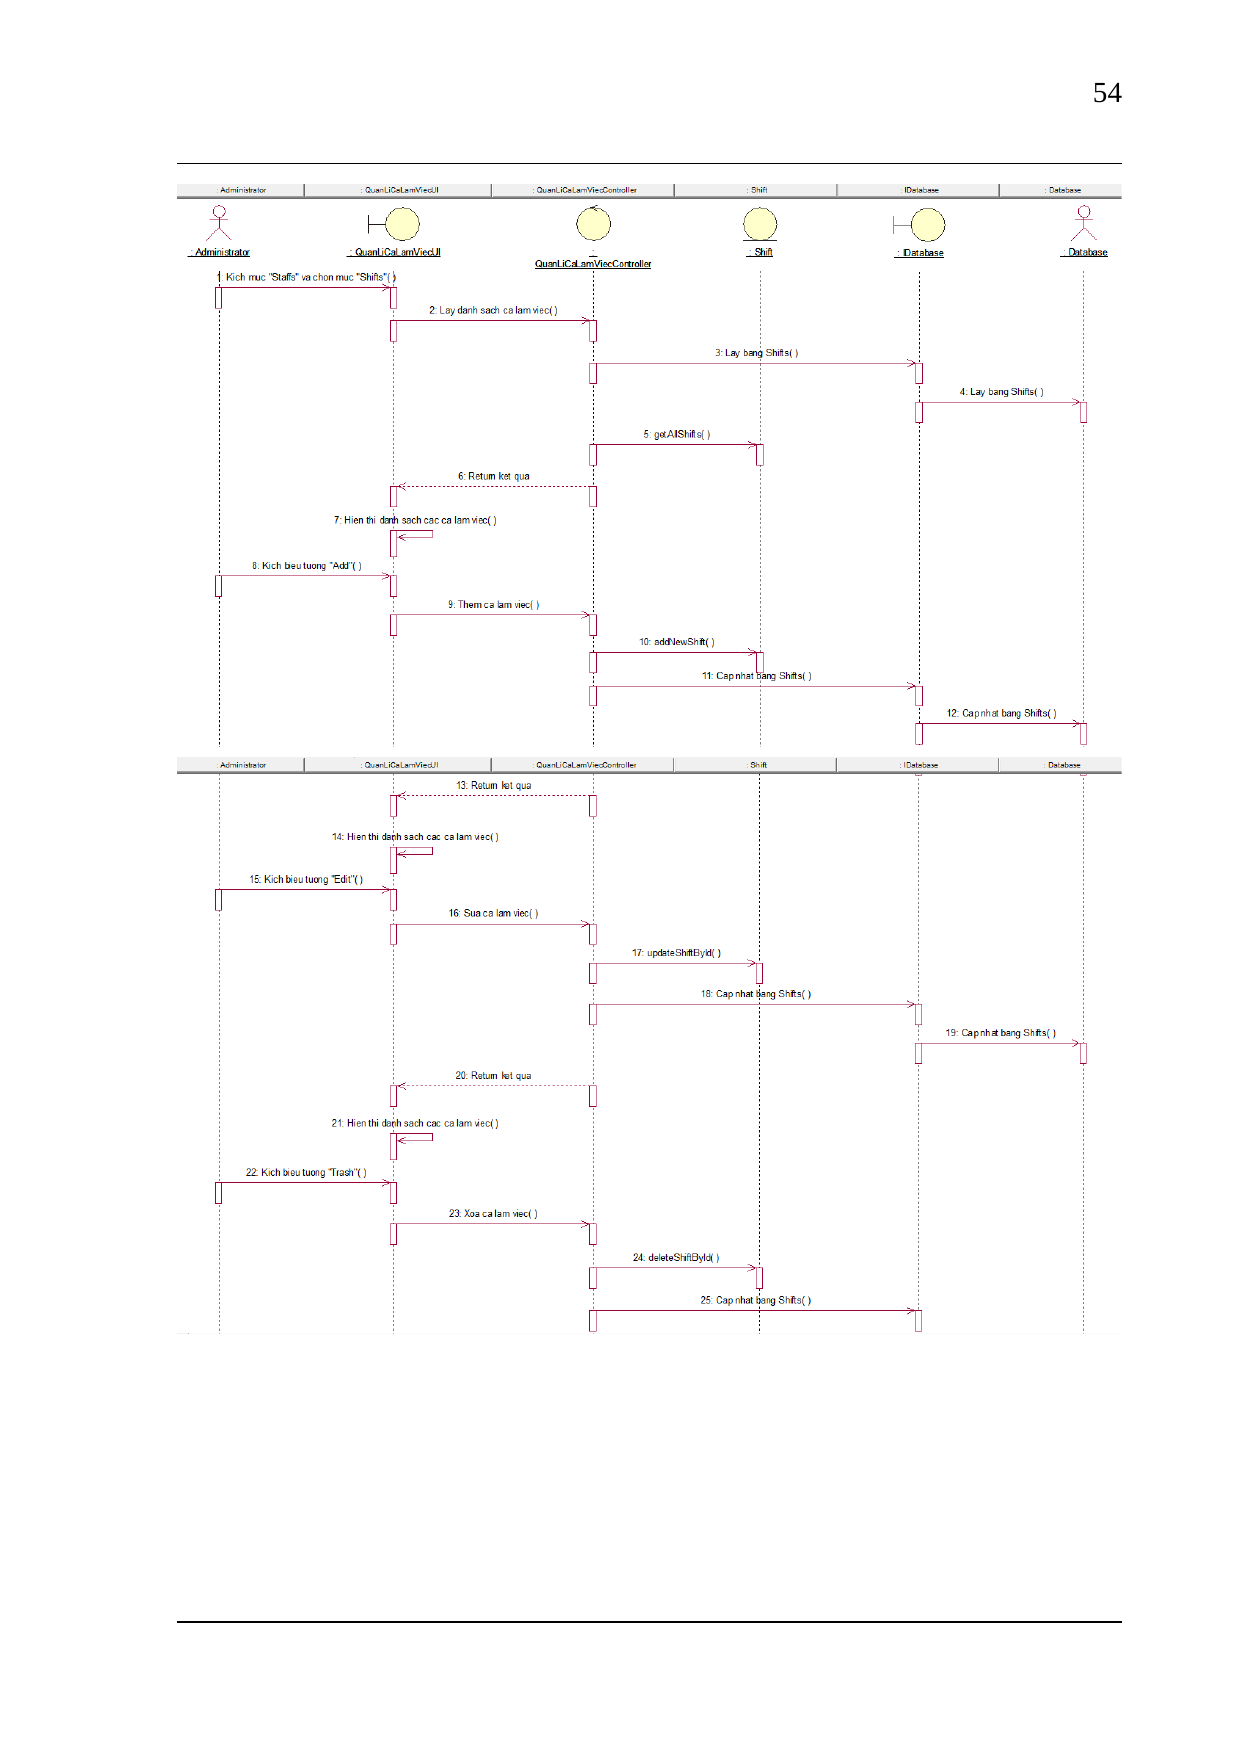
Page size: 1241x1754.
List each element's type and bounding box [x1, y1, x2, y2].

picture [177, 757, 1122, 1334]
picture [177, 184, 1122, 747]
